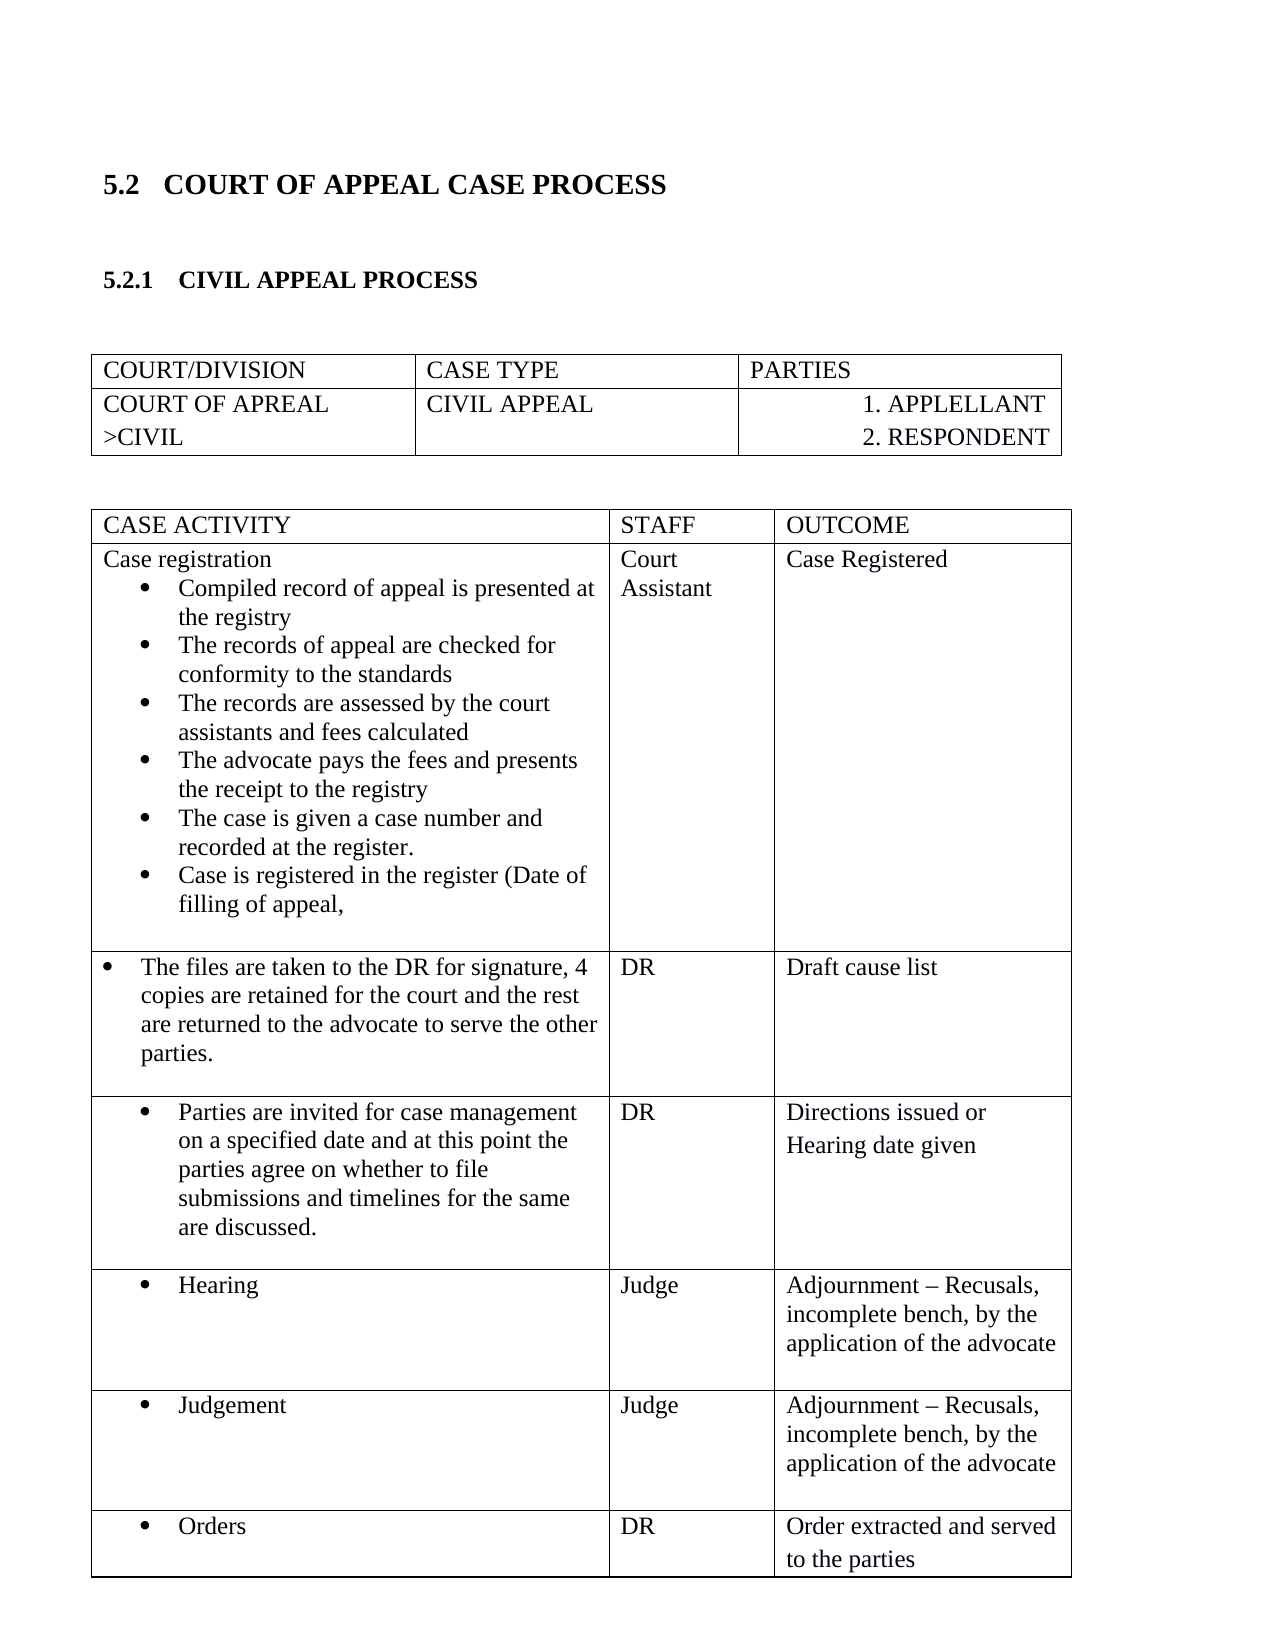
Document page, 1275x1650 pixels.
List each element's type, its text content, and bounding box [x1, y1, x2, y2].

table_cell DR [610, 1097, 774, 1269]
table_cell Adjournment – Recusals, incomplete bench, by the application of the advocate [775, 1270, 1071, 1389]
table_cell Case Registered [775, 544, 1071, 951]
table_cell Judge [610, 1391, 774, 1510]
table_cell Case registration Compiled record of appeal is presented at the registry The records of appeal are checked for conformity to the standards The records are assessed by the court assistants and fees calculated The advocate pays the fees and presents the receipt to the registry The case is given a case number and recorded at the register. Case is registered in the register (Date of filling of appeal, [92, 544, 609, 951]
table_cell Parties are invited for case management on a specified date and at this point the parties agree on whether to file submissions and timelines for the same are discussed. [92, 1097, 609, 1269]
table_cell DR [610, 952, 774, 1096]
table_cell CIVIL APPEAL [416, 389, 738, 454]
table_cell 1. APPLELLANT 2. RESPONDENT [739, 389, 1061, 454]
table_header OUTCOME [775, 510, 1071, 543]
table_cell DR [610, 1511, 774, 1576]
table_cell Hearing [92, 1270, 609, 1389]
table_cell Judgement [92, 1391, 609, 1510]
table_header PARTIES [739, 355, 1061, 388]
table_cell The files are taken to the DR for signature, 4 copies are retained for the court and the rest are returned to the advocate to serve the other parties. [92, 952, 609, 1096]
subtitle CIVIL APPEAL PROCESS [103, 265, 1191, 294]
table_cell Directions issued or Hearing date given [775, 1097, 1071, 1269]
table_header CASE ACTIVITY [92, 510, 609, 543]
table_cell Adjournment – Recusals, incomplete bench, by the application of the advocate [775, 1391, 1071, 1510]
table_cell Orders [92, 1511, 609, 1576]
table_header CASE TYPE [416, 355, 738, 388]
table_header STAFF [610, 510, 774, 543]
table_header COURT/DIVISION [92, 355, 415, 388]
table_cell Judge [610, 1270, 774, 1389]
table_cell Draft cause list [775, 952, 1071, 1096]
table_cell Order extracted and served to the parties [775, 1511, 1071, 1576]
table_cell COURT OF APREAL >CIVIL [92, 389, 415, 454]
subtitle COURT OF APPEAL CASE PROCESS [103, 167, 1191, 201]
table_cell Court Assistant [610, 544, 774, 951]
